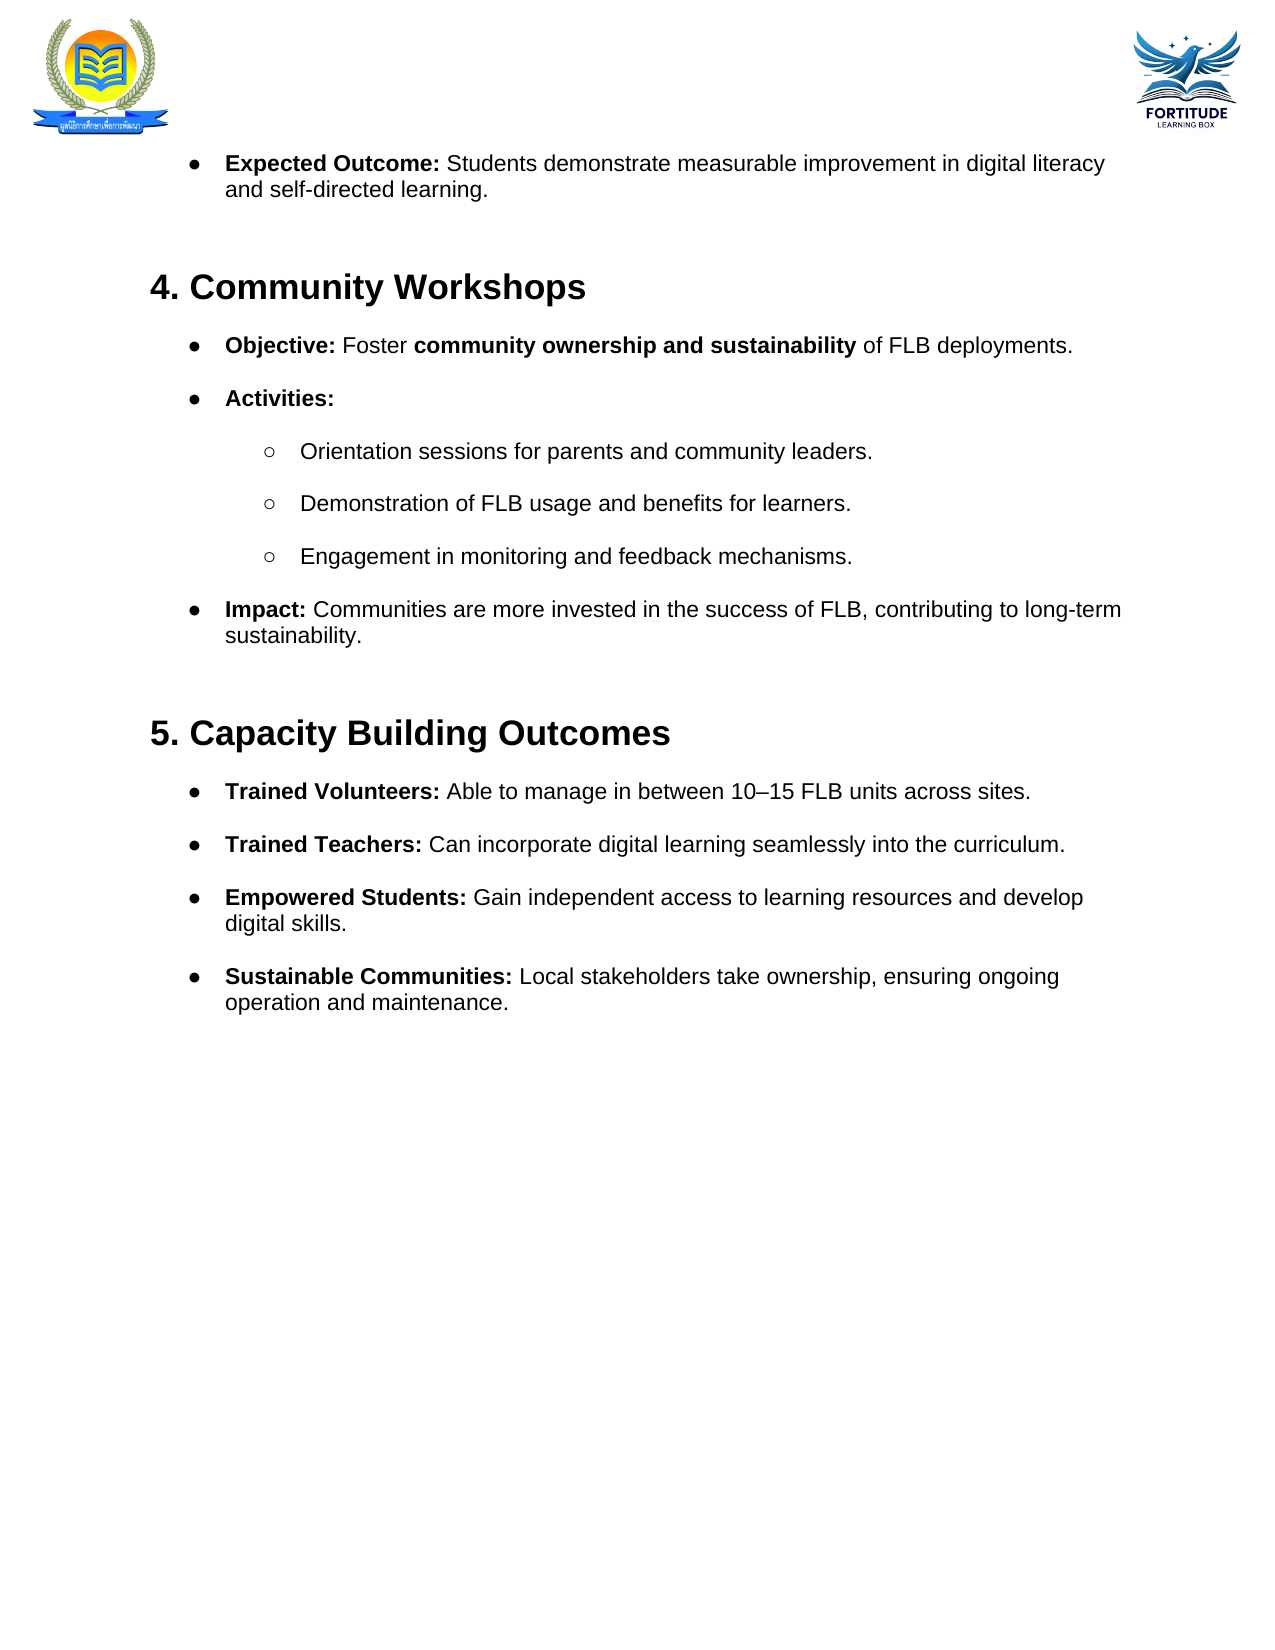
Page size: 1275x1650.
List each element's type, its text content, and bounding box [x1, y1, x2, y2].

picture [1115, 18, 1255, 158]
list Expected Outcome: Students demonstrate measurable improvement in digital literacy and self-directed learning. [187, 150, 1125, 229]
list Orientation sessions for parents and community leaders. [262, 438, 1125, 490]
list Objective: Foster community ownership and sustainability of FLB deployments. [187, 332, 1125, 385]
list Demonstration of FLB usage and benefits for learners. [262, 490, 1125, 543]
list Empowered Students: Gain independent access to learning resources and develop digital skills. [187, 883, 1125, 963]
picture [31, 18, 170, 136]
subtitle 5. Capacity Building Outcomes [150, 712, 1125, 753]
list Activities: [187, 385, 1125, 438]
list Trained Volunteers: Able to manage in between 10–15 FLB units across sites. [187, 778, 1125, 831]
subtitle 4. Community Workshops [150, 267, 1125, 307]
list Sustainable Communities: Local stakeholders take ownership, ensuring ongoing operation and maintenance. [187, 963, 1125, 1042]
list Engagement in monitoring and feedback mechanisms. [262, 543, 1125, 596]
list Trained Teachers: Can incorporate digital learning seamlessly into the curriculum. [187, 831, 1125, 883]
list Impact: Communities are more invested in the success of FLB, contributing to long-term sustainability. [187, 596, 1125, 675]
